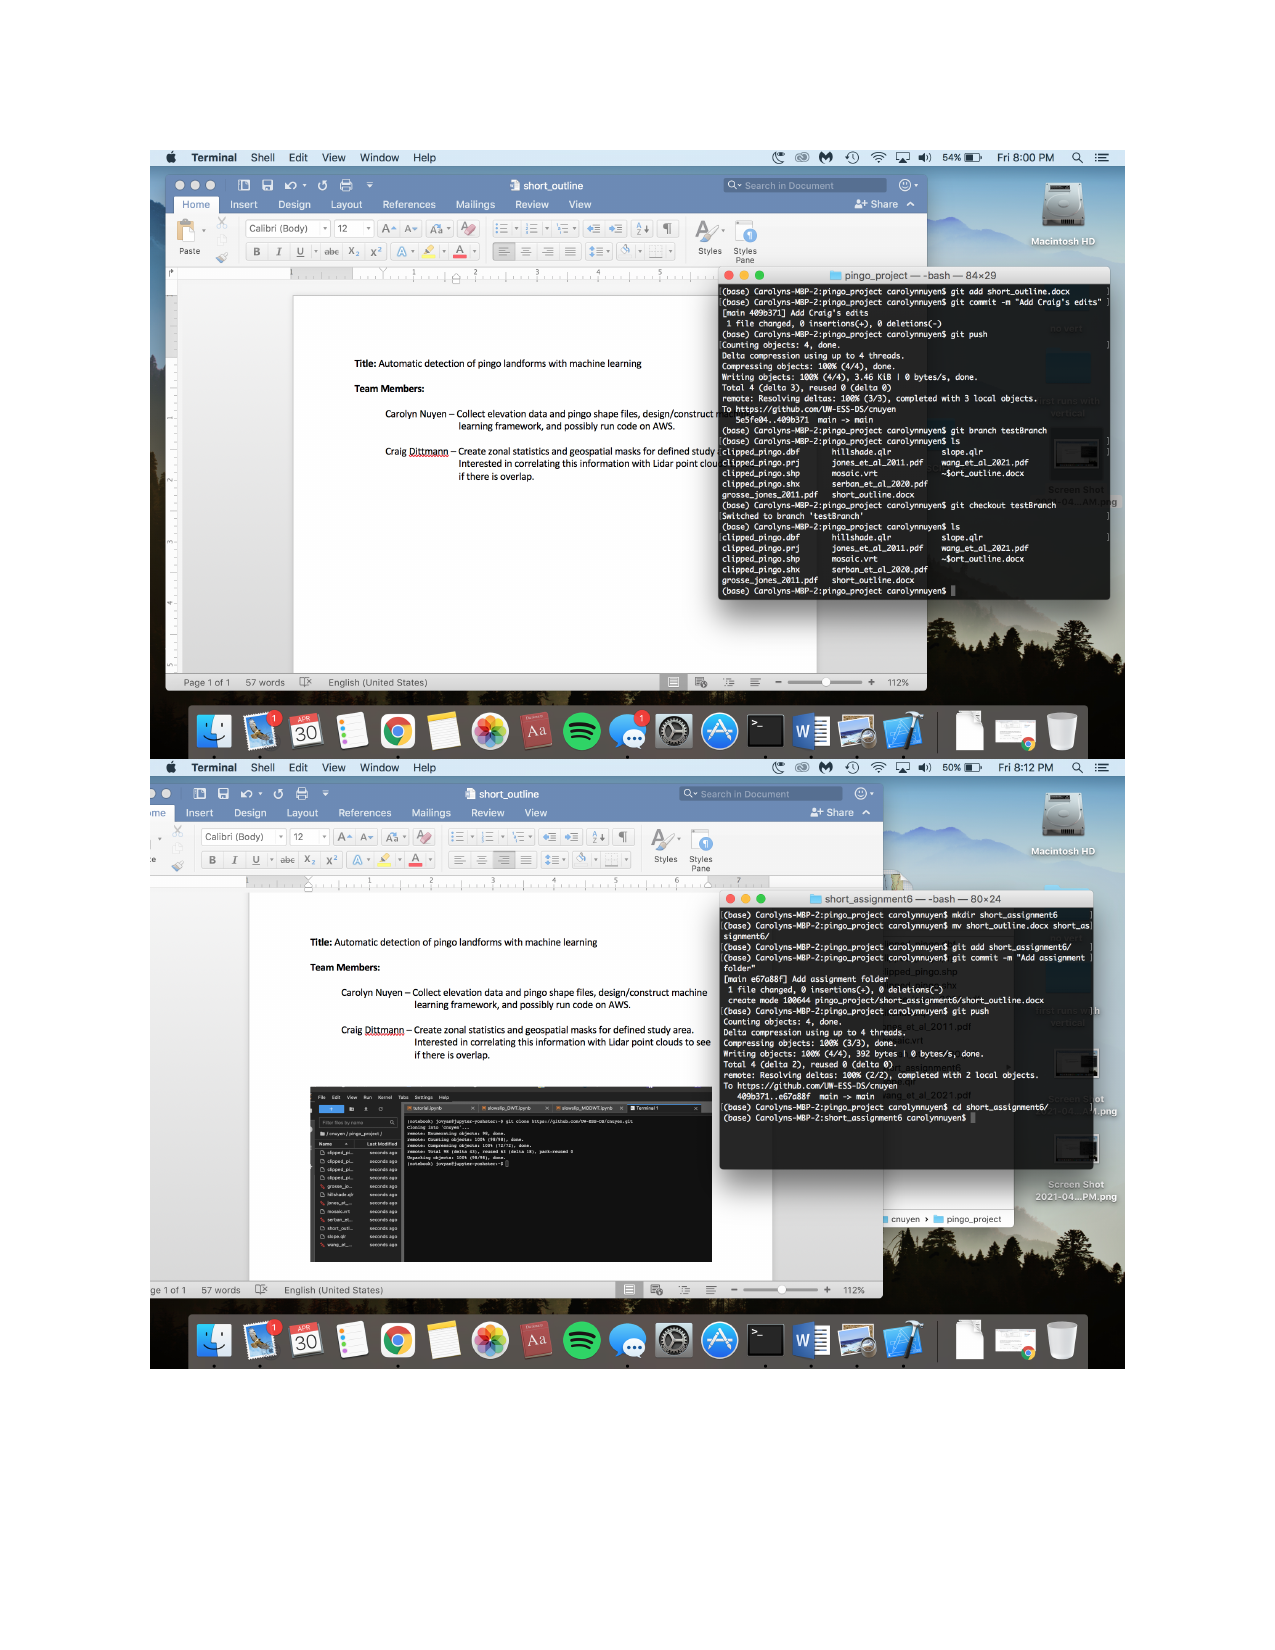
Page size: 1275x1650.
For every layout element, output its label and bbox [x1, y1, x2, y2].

picture [150, 150, 1125, 1369]
